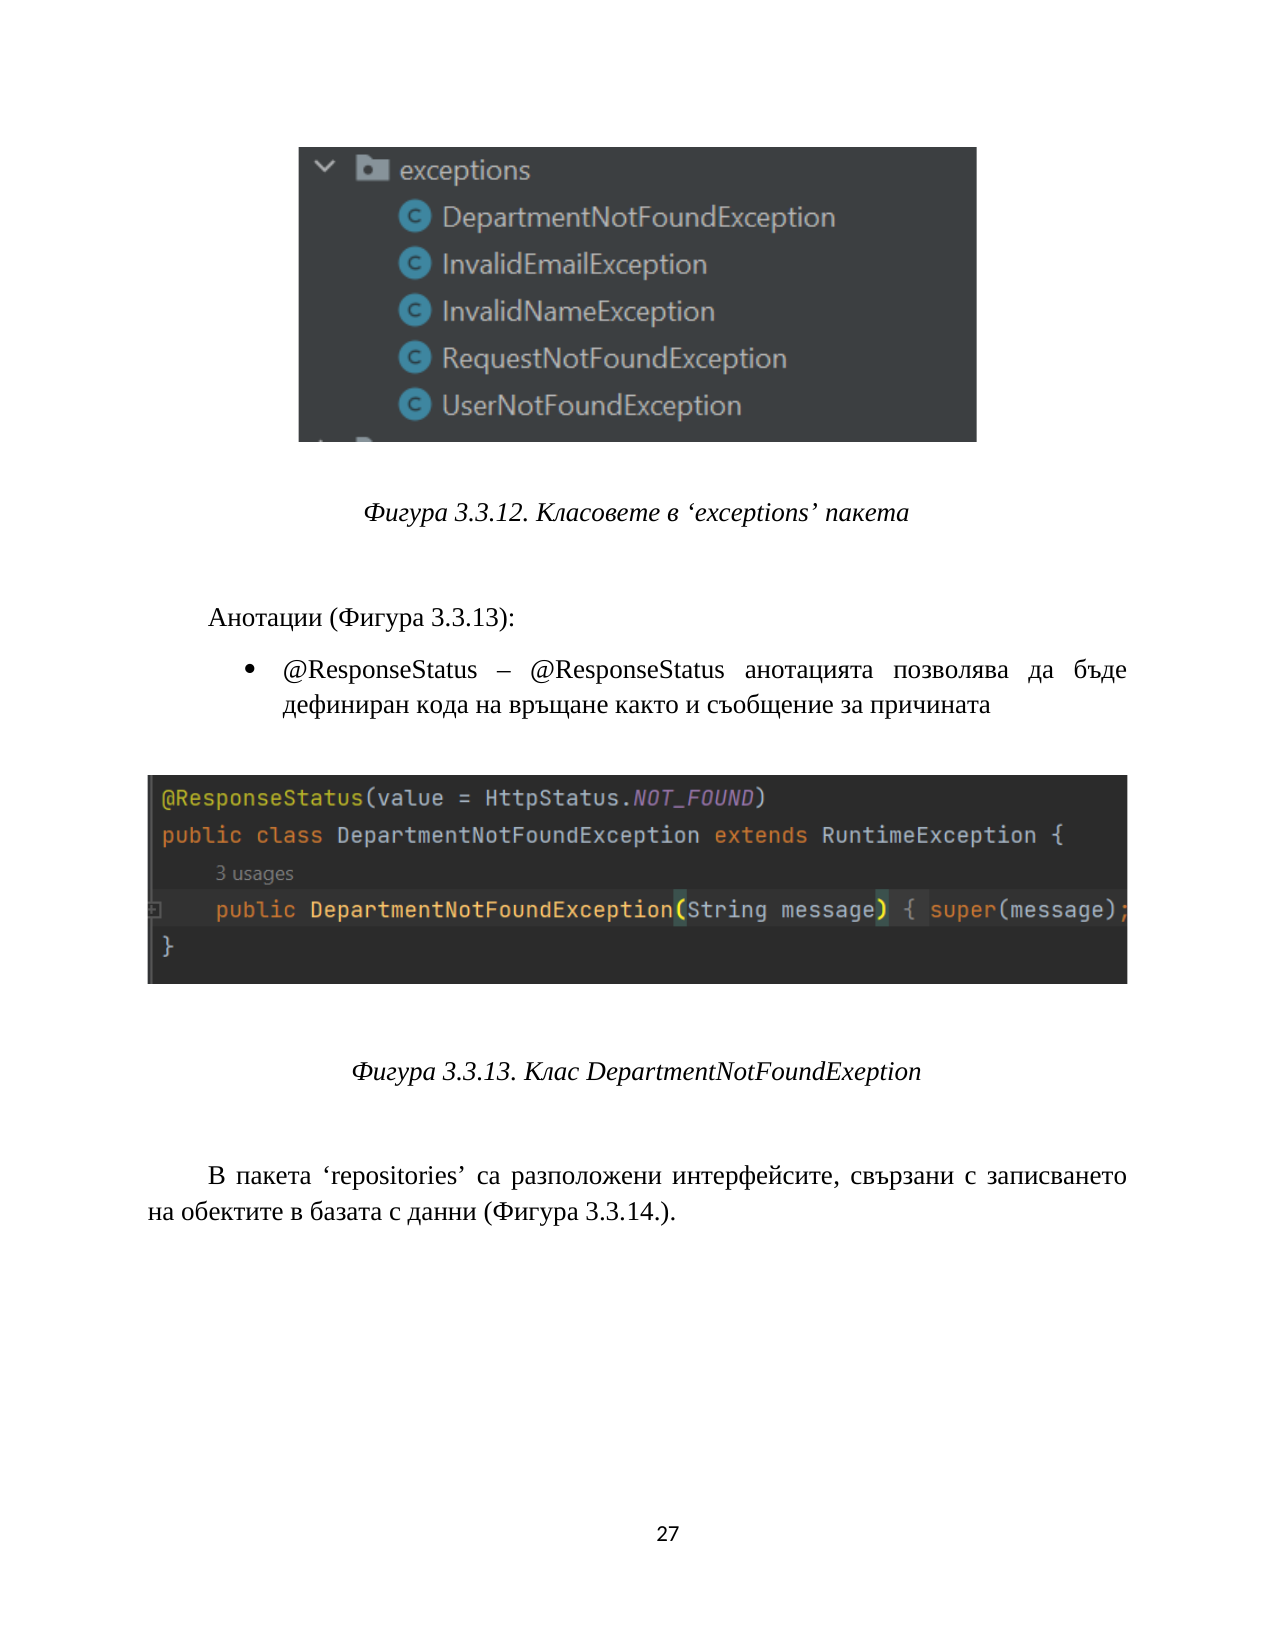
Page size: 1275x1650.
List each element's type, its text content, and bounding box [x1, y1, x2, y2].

text Анотации (Фигура 3.3.13): [148, 598, 1127, 633]
text Фигура 3.3.12. Класовете в ‘exceptions’ пакета [148, 493, 1127, 529]
picture [147, 775, 1128, 984]
list @ResponseStatus – @ResponseStatus анотацията позволява да бъде дефиниран кода на връщане както и съобщение за причината [245, 650, 1127, 721]
text В пакета ‘repositories’ са разположени интерфейсите, свързани с записването на обектите в базата с данни (Фигура 3.3.14.). [148, 1156, 1127, 1227]
picture [298, 147, 977, 442]
text Фигура 3.3.13. Клас DepartmentNotFoundExeption [148, 1052, 1127, 1088]
